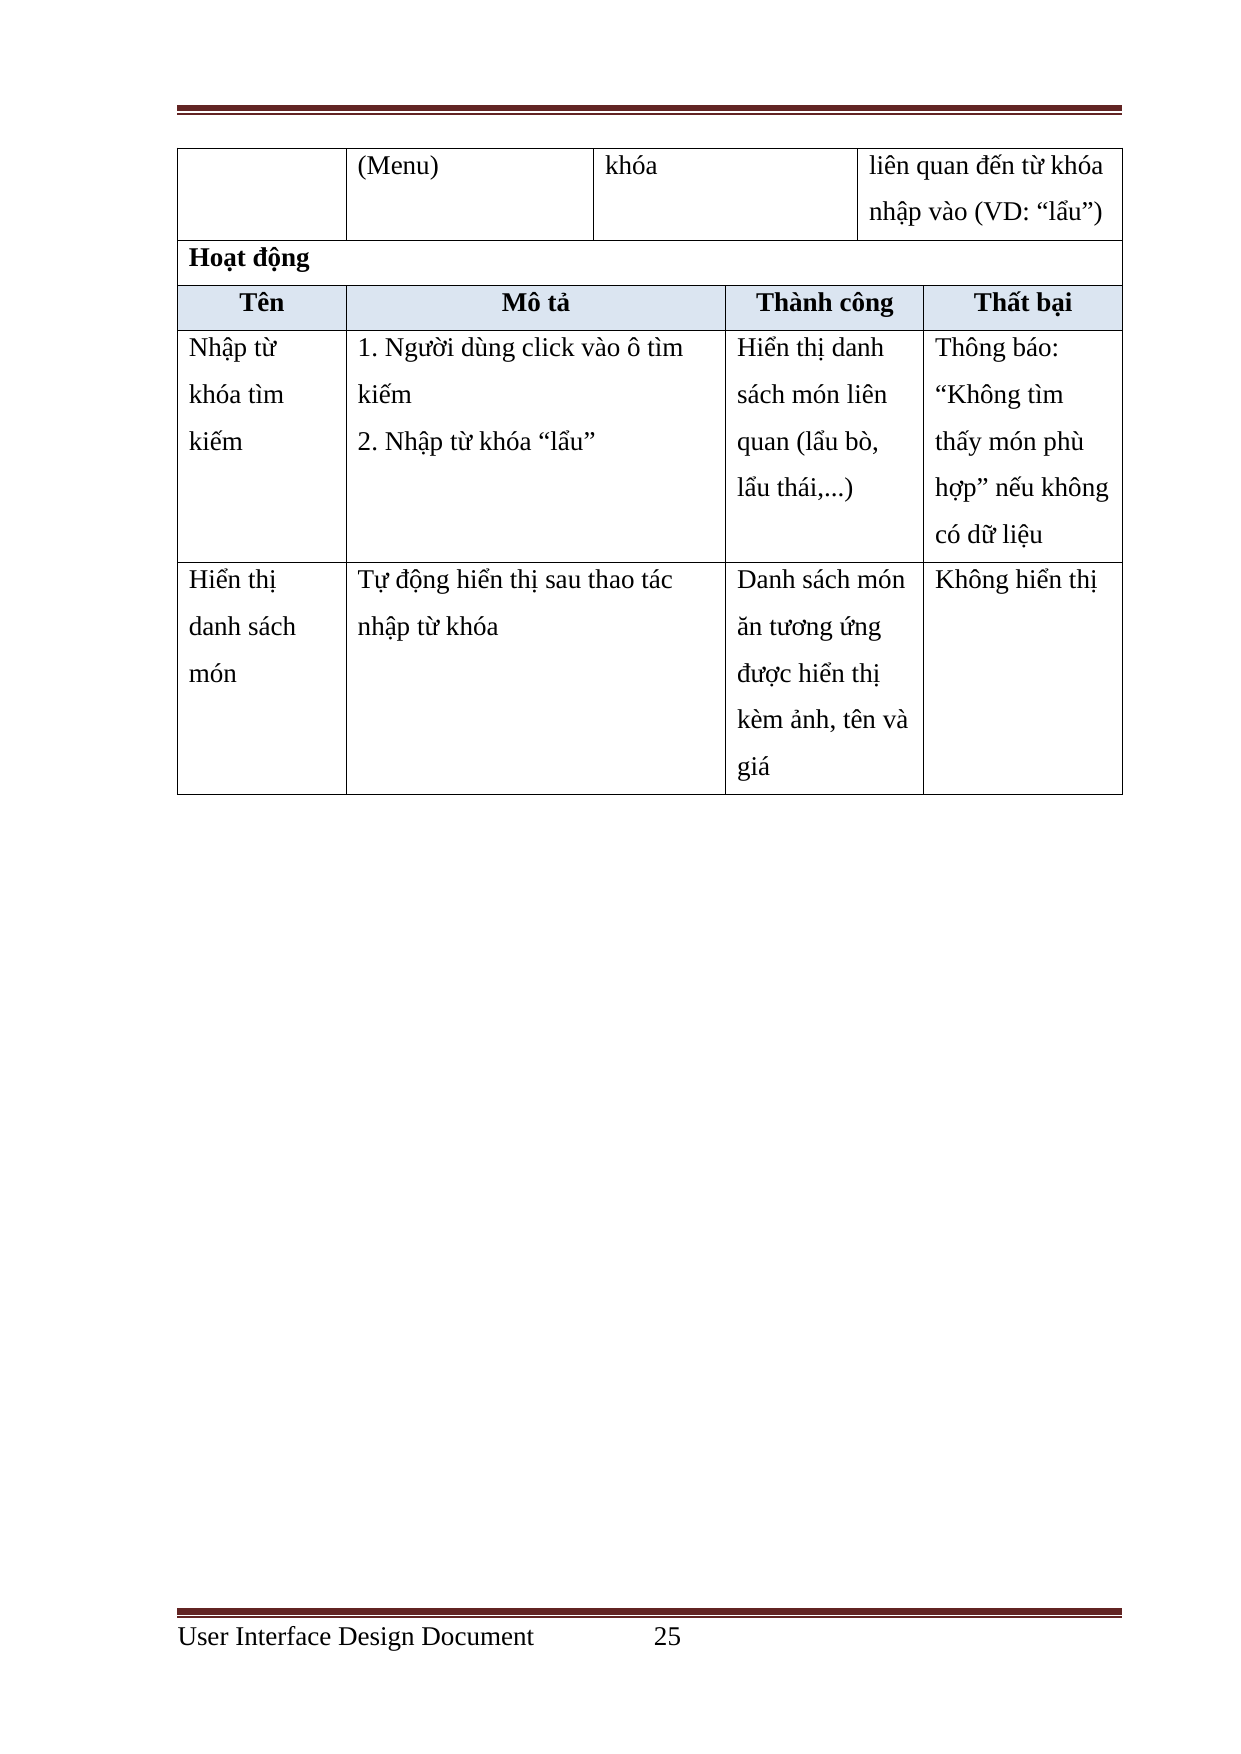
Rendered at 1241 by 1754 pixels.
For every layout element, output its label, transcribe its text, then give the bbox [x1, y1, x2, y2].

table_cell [347, 149, 593, 240]
table_cell Tên [178, 286, 346, 330]
table_cell Hiển thị danh sách món liên quan (lẩu bò, lẩu thái,...) [726, 331, 923, 562]
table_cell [858, 149, 1122, 240]
table_cell Nhập từ khóa tìm kiếm [178, 331, 346, 562]
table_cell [594, 149, 857, 240]
table_cell Tự động hiển thị sau thao tác nhập từ khóa [347, 563, 725, 794]
table_cell Thất bại [924, 286, 1122, 330]
table_cell Thông báo: “Không tìm thấy món phù hợp” nếu không có dữ liệu [924, 331, 1122, 562]
table_cell Danh sách món ăn tương ứng được hiển thị kèm ảnh, tên và giá [726, 563, 923, 794]
table_cell 2 [178, 149, 346, 240]
table_cell Không hiển thị [924, 563, 1122, 794]
table_cell 1. Người dùng click vào ô tìm kiếm 2. Nhập từ khóa “lẩu” [347, 331, 725, 562]
table_cell Hoạt động [178, 241, 1122, 285]
table_cell Mô tả [347, 286, 725, 330]
table_cell Thành công [726, 286, 923, 330]
table_cell Hiển thị danh sách món [178, 563, 346, 794]
